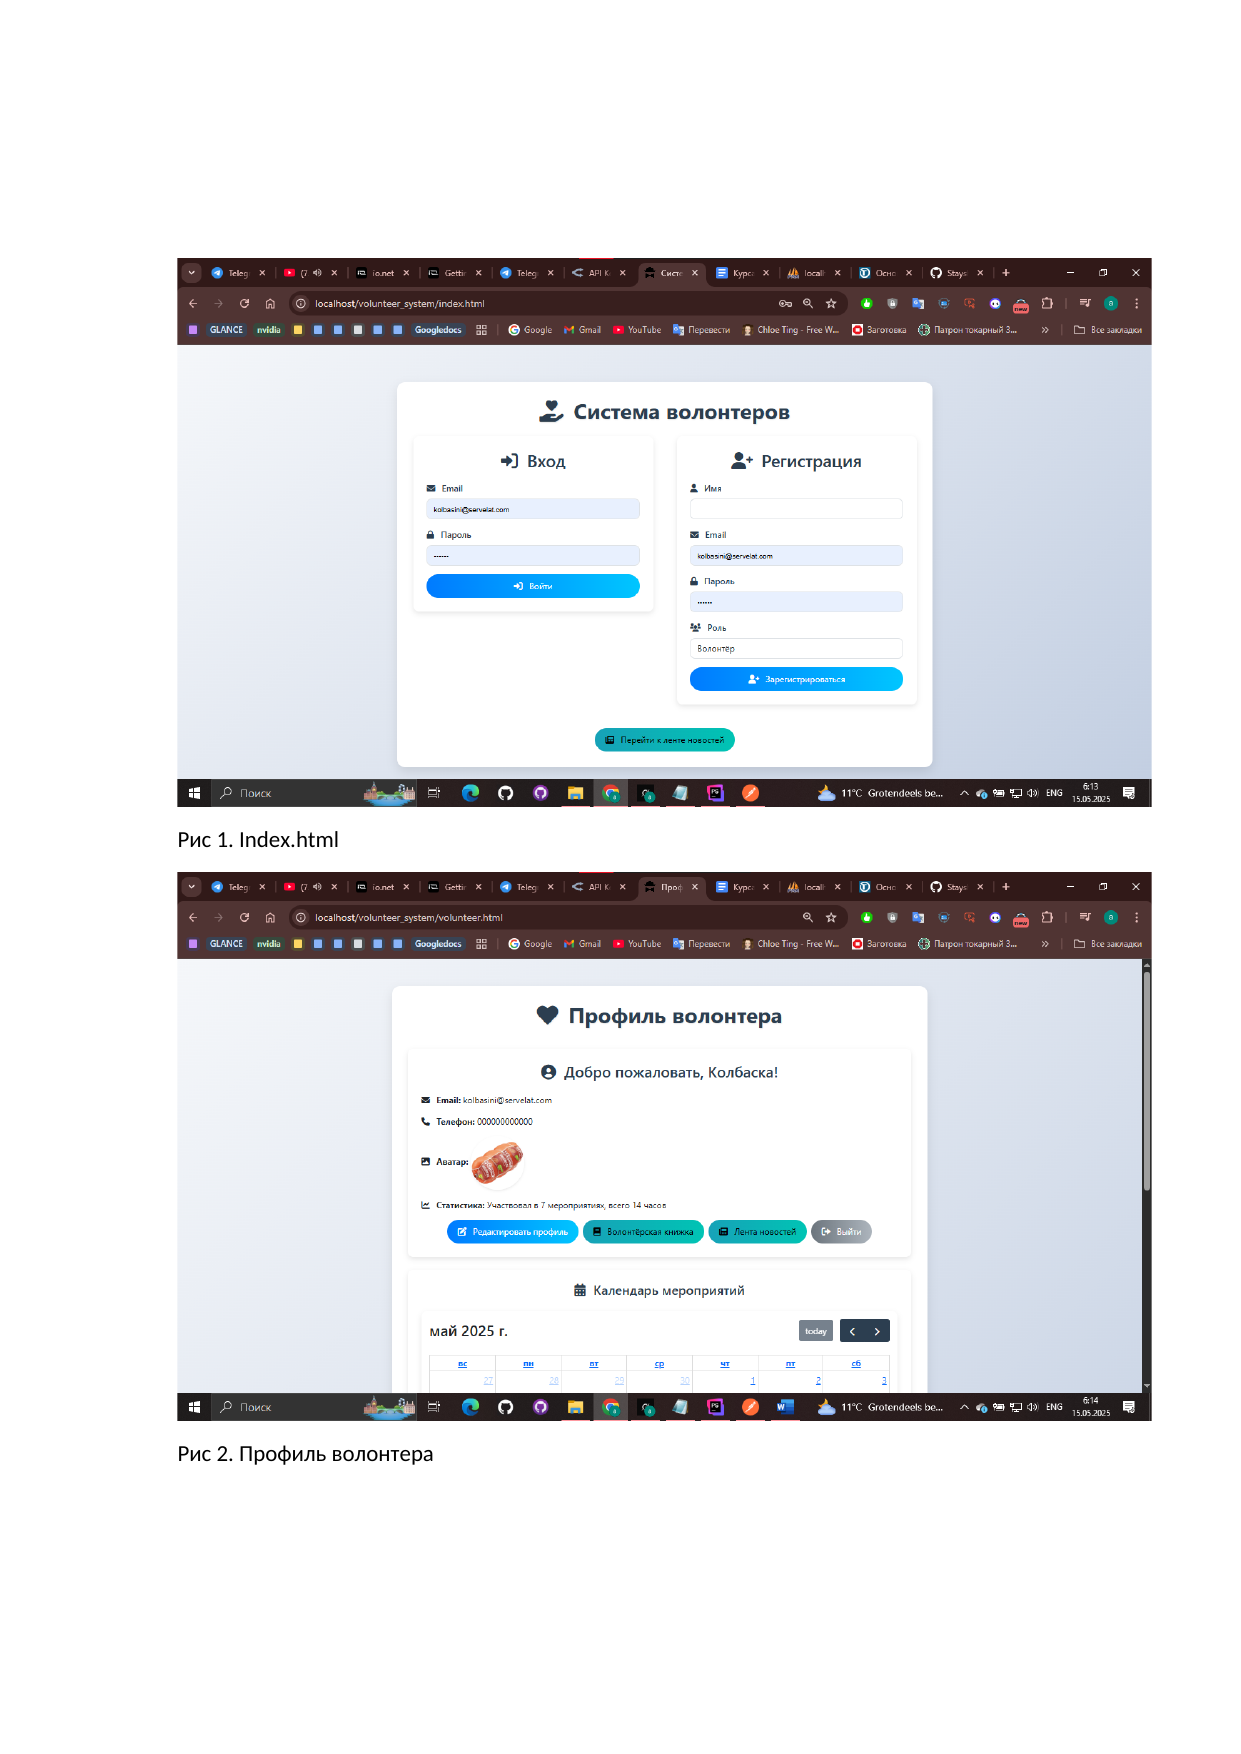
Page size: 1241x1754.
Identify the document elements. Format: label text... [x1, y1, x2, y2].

picture [177, 872, 1152, 1421]
text Рис 1. Index.html [177, 826, 1152, 853]
text Рис 2. Профиль волонтера [177, 1439, 1152, 1467]
picture [177, 258, 1152, 807]
